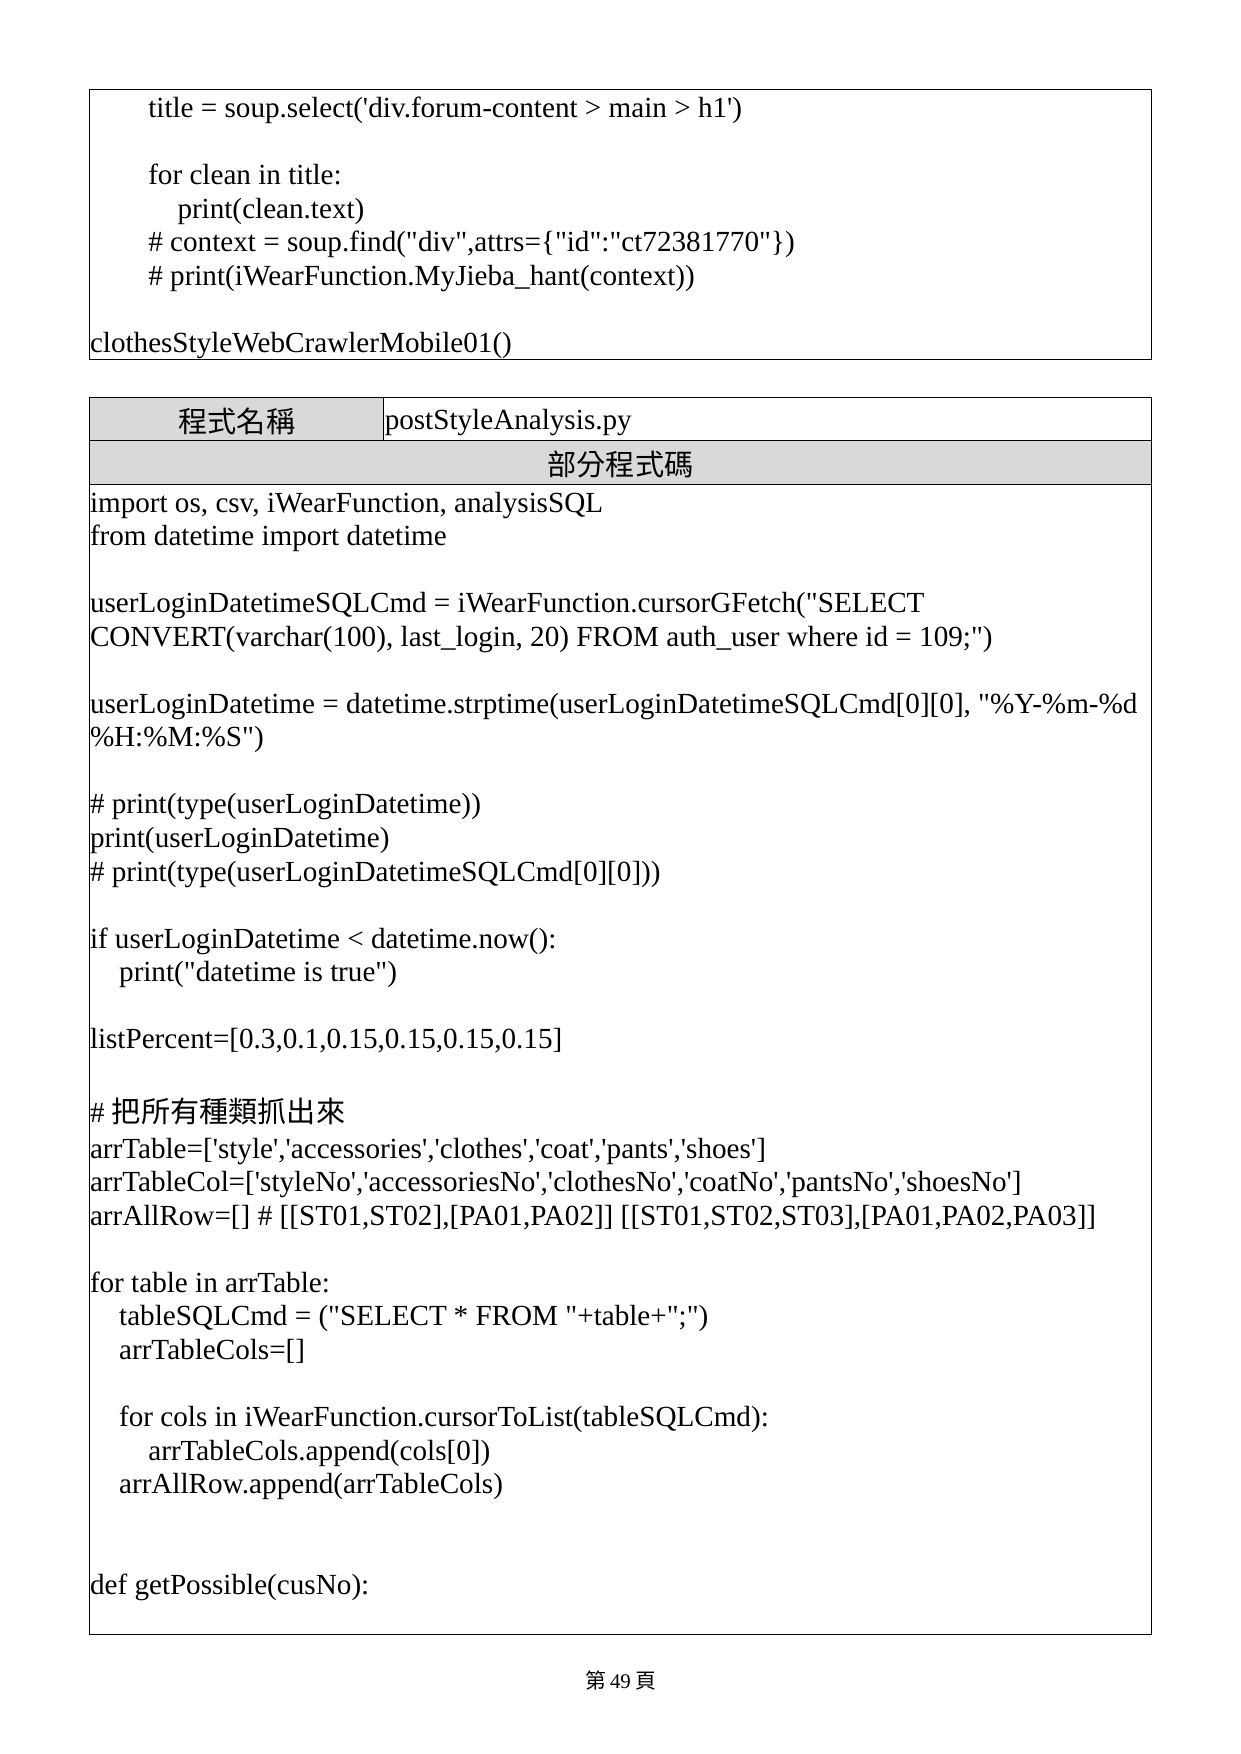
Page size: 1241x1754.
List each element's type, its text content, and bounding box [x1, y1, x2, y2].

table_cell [90, 485, 1151, 1634]
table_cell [90, 90, 1151, 358]
table_header postStyleAnalysis.py [384, 398, 1151, 440]
table_header 程式名稱 [90, 398, 383, 440]
table_cell 部分程式碼 [90, 441, 1151, 484]
